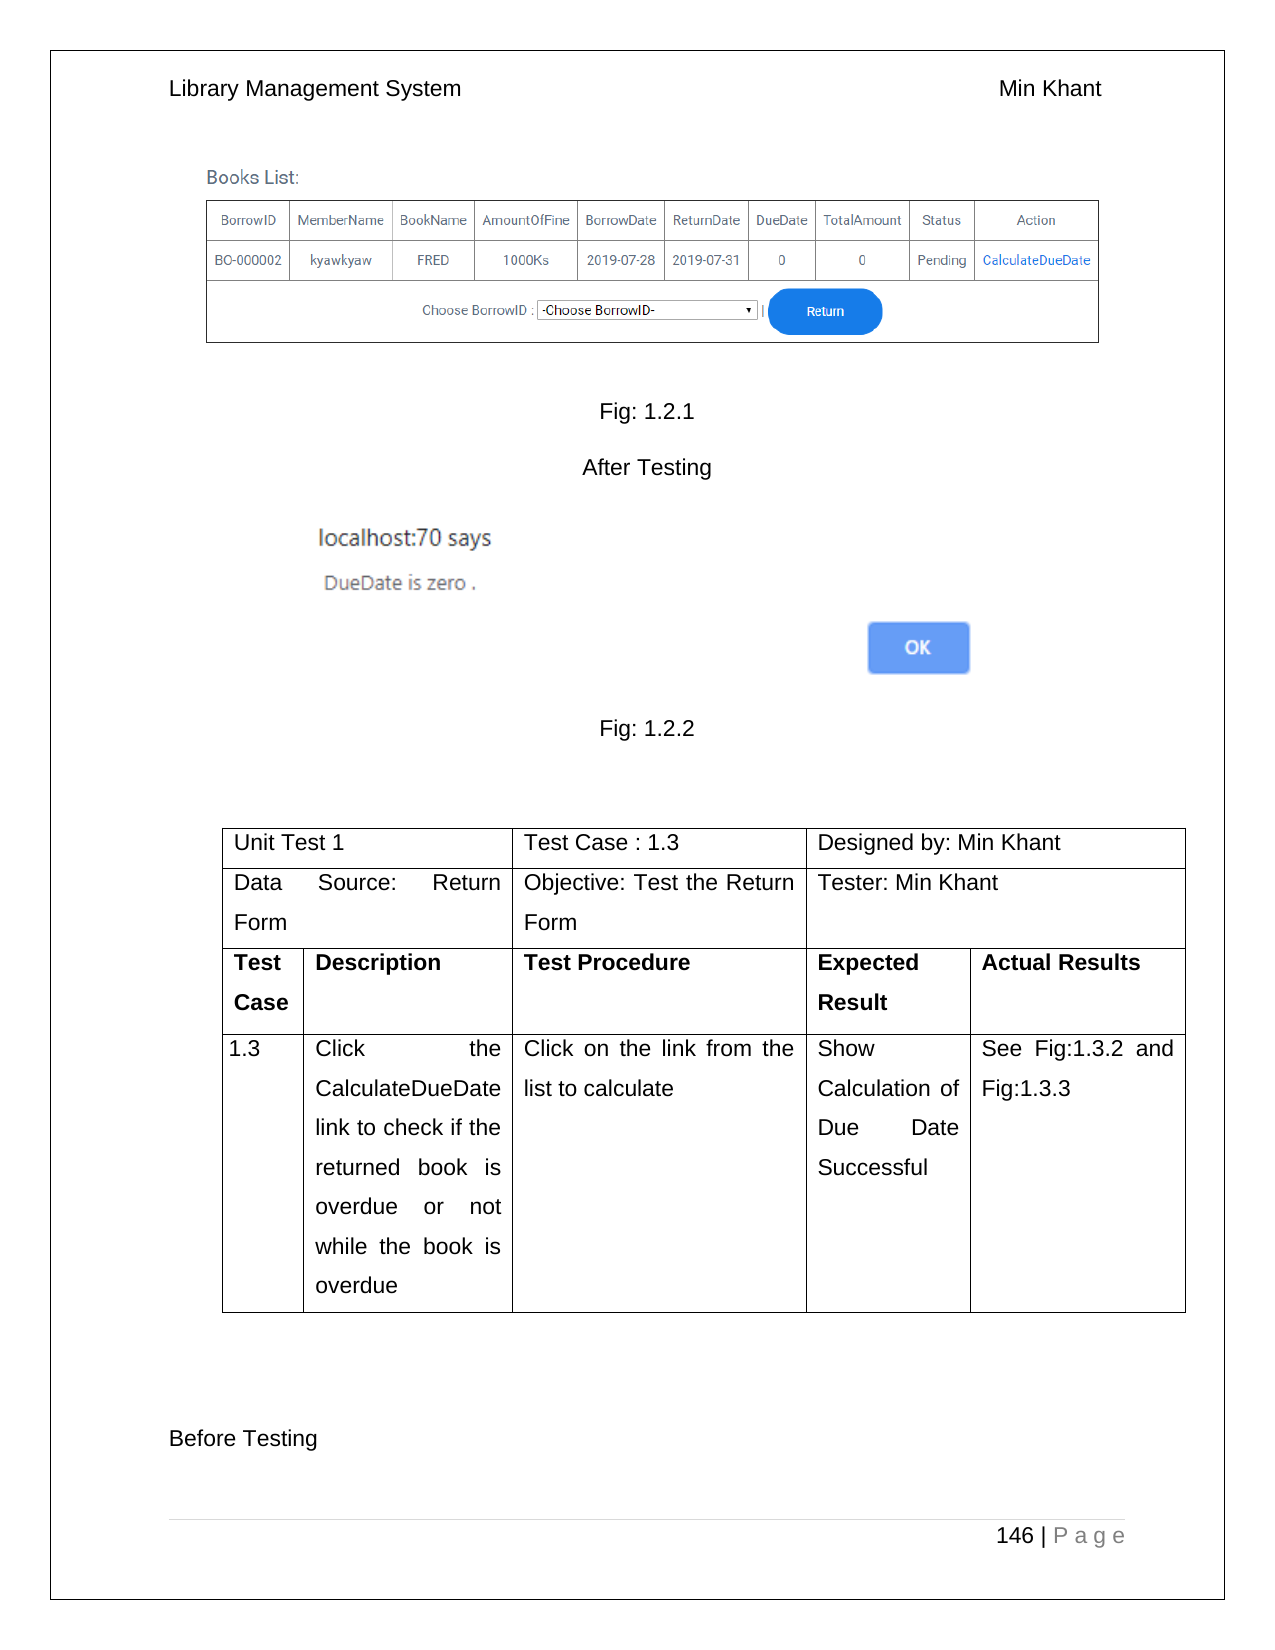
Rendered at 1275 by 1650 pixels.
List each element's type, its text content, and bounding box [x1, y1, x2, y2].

text Fig: 1.2.2 [169, 715, 1125, 742]
picture [306, 510, 988, 686]
table_cell Expected Result [807, 949, 970, 1034]
table_cell Test Procedure [513, 949, 806, 1034]
text Before Testing [169, 1425, 1125, 1451]
table_cell Tester: Min Khant [807, 869, 1185, 948]
table_cell See Fig:1.3.2 and Fig:1.3.3 [971, 1035, 1185, 1312]
table_cell Test Case [223, 949, 303, 1034]
table_cell Data Source: Return Form [223, 869, 512, 948]
table_cell Description [304, 949, 512, 1034]
text After Testing [169, 454, 1125, 481]
table_cell Show Calculation of Due Date Successful [807, 1035, 970, 1312]
table_cell Objective: Test the Return Form [513, 869, 806, 948]
table_header Test Case : 1.3 [513, 829, 806, 868]
text Fig: 1.2.1 [169, 398, 1125, 424]
table_cell Actual Results [971, 949, 1185, 1034]
table_cell Click on the link from the list to calculate [513, 1035, 806, 1312]
table_cell 1.3 [223, 1035, 303, 1312]
table_header Designed by: Min Khant [807, 829, 1185, 868]
table_cell Click the CalculateDueDate link to check if the returned book is overdue or not while the book is overdue [304, 1035, 512, 1312]
picture [175, 150, 1118, 369]
table_header Unit Test 1 [223, 829, 512, 868]
